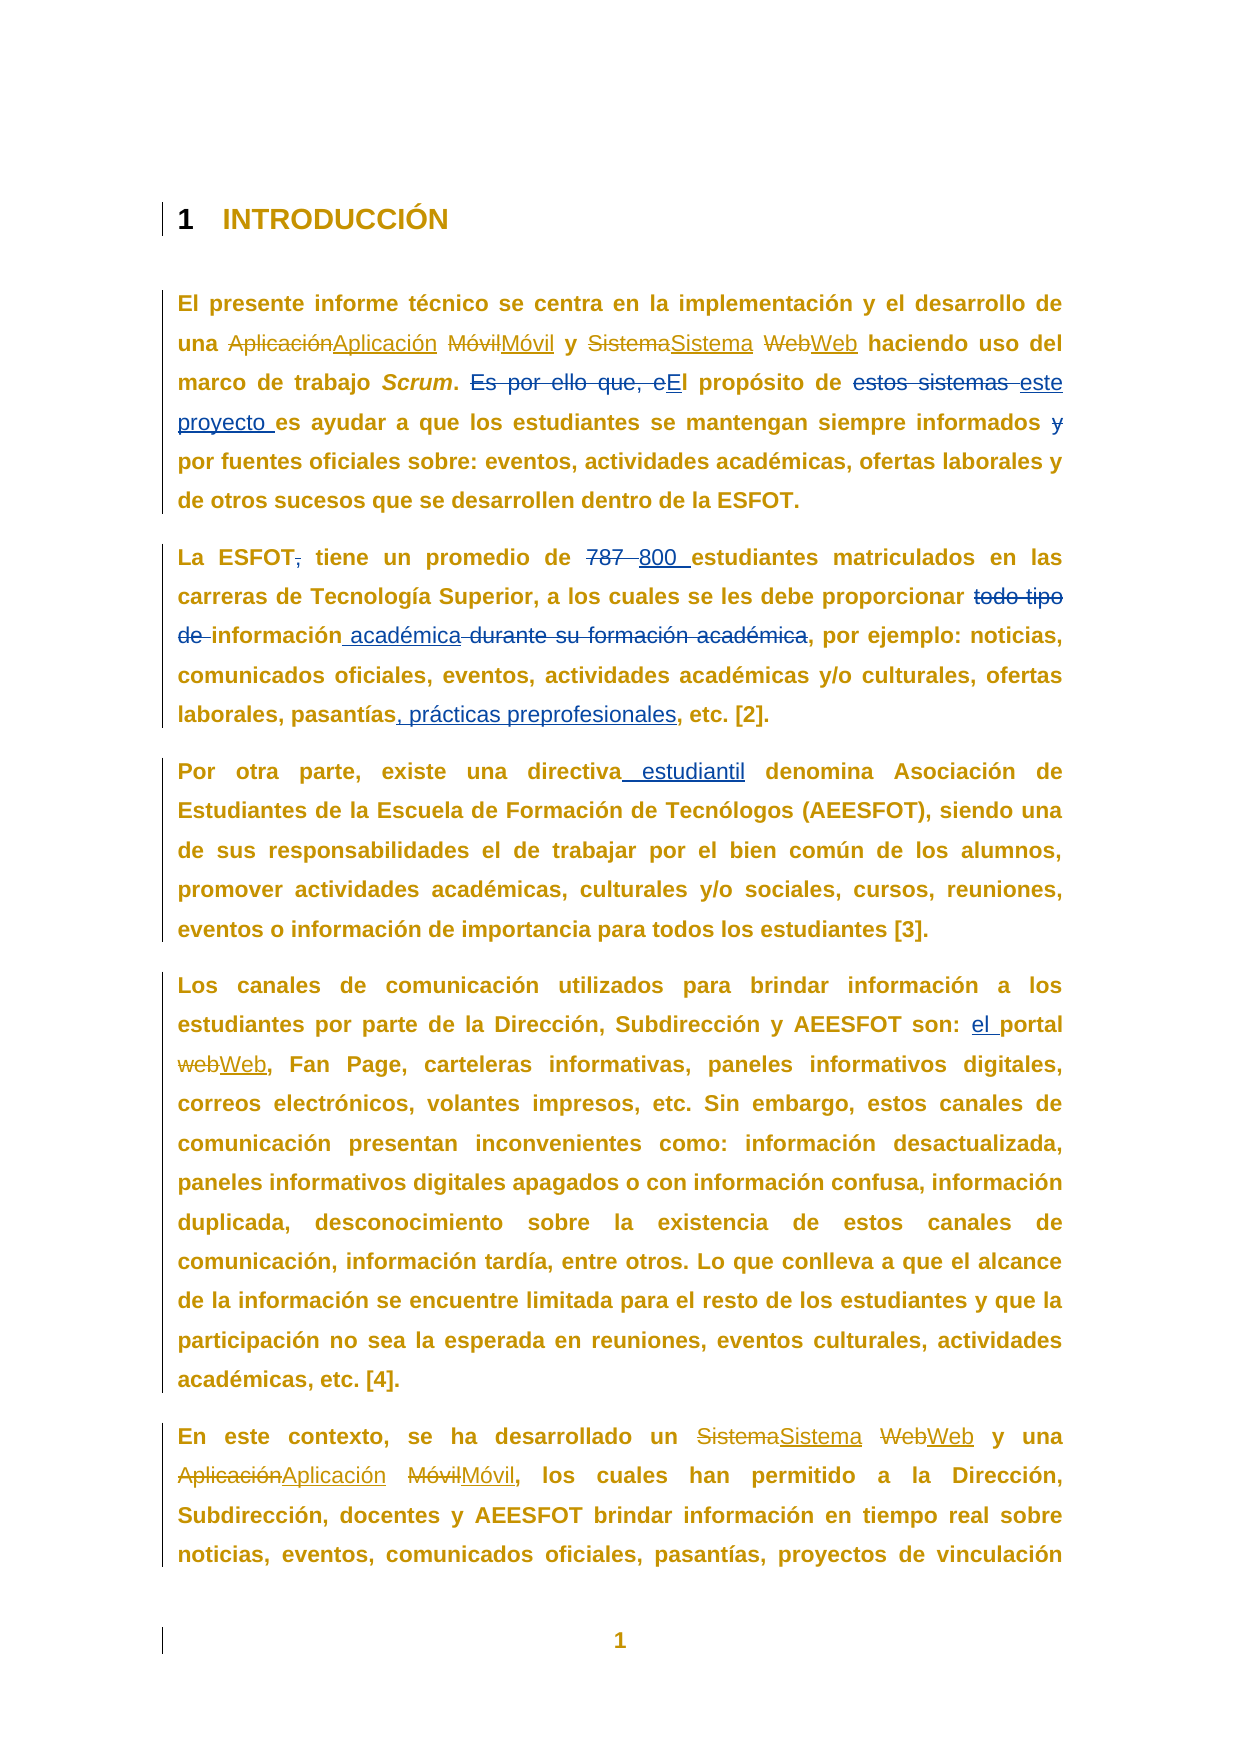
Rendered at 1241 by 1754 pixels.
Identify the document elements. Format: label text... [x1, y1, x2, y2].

text Los canales de comunicación utilizados para brindar información a los estudiantes por parte de la Dirección, Subdirección y AEESFOT son: portal , Fan Page, carteleras informativas, paneles informativos digitales, correos electrónicos, volantes impresos, etc. Sin embargo, estos canales de comunicación presentan inconvenientes como: información desactualizada, paneles informativos digitales apagados o con información confusa, información duplicada, desconocimiento sobre la existencia de estos canales de comunicación, información tardía, entre otros. Lo que conlleva a que el alcance de la información se encuentre limitada para el resto de los estudiantes y que la participación no sea la esperada en reuniones, eventos culturales, actividades académicas, etc. . [177, 972, 1063, 1393]
text Por otra parte, existe una directiva denomina Asociación de Estudiantes de la Escuela de Formación de Tecnólogos (AEESFOT), siendo una de sus responsabilidades el de trabajar por el bien común de los alumnos, promover actividades académicas, culturales y/o sociales, cursos, reuniones, eventos o información de importancia para todos los estudiantes . [177, 758, 1063, 942]
text La ESFOT tiene un promedio de estudiantes matriculados en las carreras de Tecnología Superior, a los cuales se les debe proporcionar información, por ejemplo: noticias, comunicados oficiales, eventos, actividades académicas y/o culturales, ofertas laborales, pasantías, etc. . [177, 543, 1063, 728]
subtitle Introducción [177, 202, 1063, 236]
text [177, 1423, 1063, 1567]
text El presente informe técnico se centra en la implementación y el desarrollo de una y haciendo uso del marco de trabajo Scrum. l propósito de es ayudar a que los estudiantes se mantengan siempre informados por fuentes oficiales sobre: eventos, actividades académicas, ofertas laborales y de otros sucesos que se desarrollen dentro de la ESFOT. [177, 290, 1063, 514]
